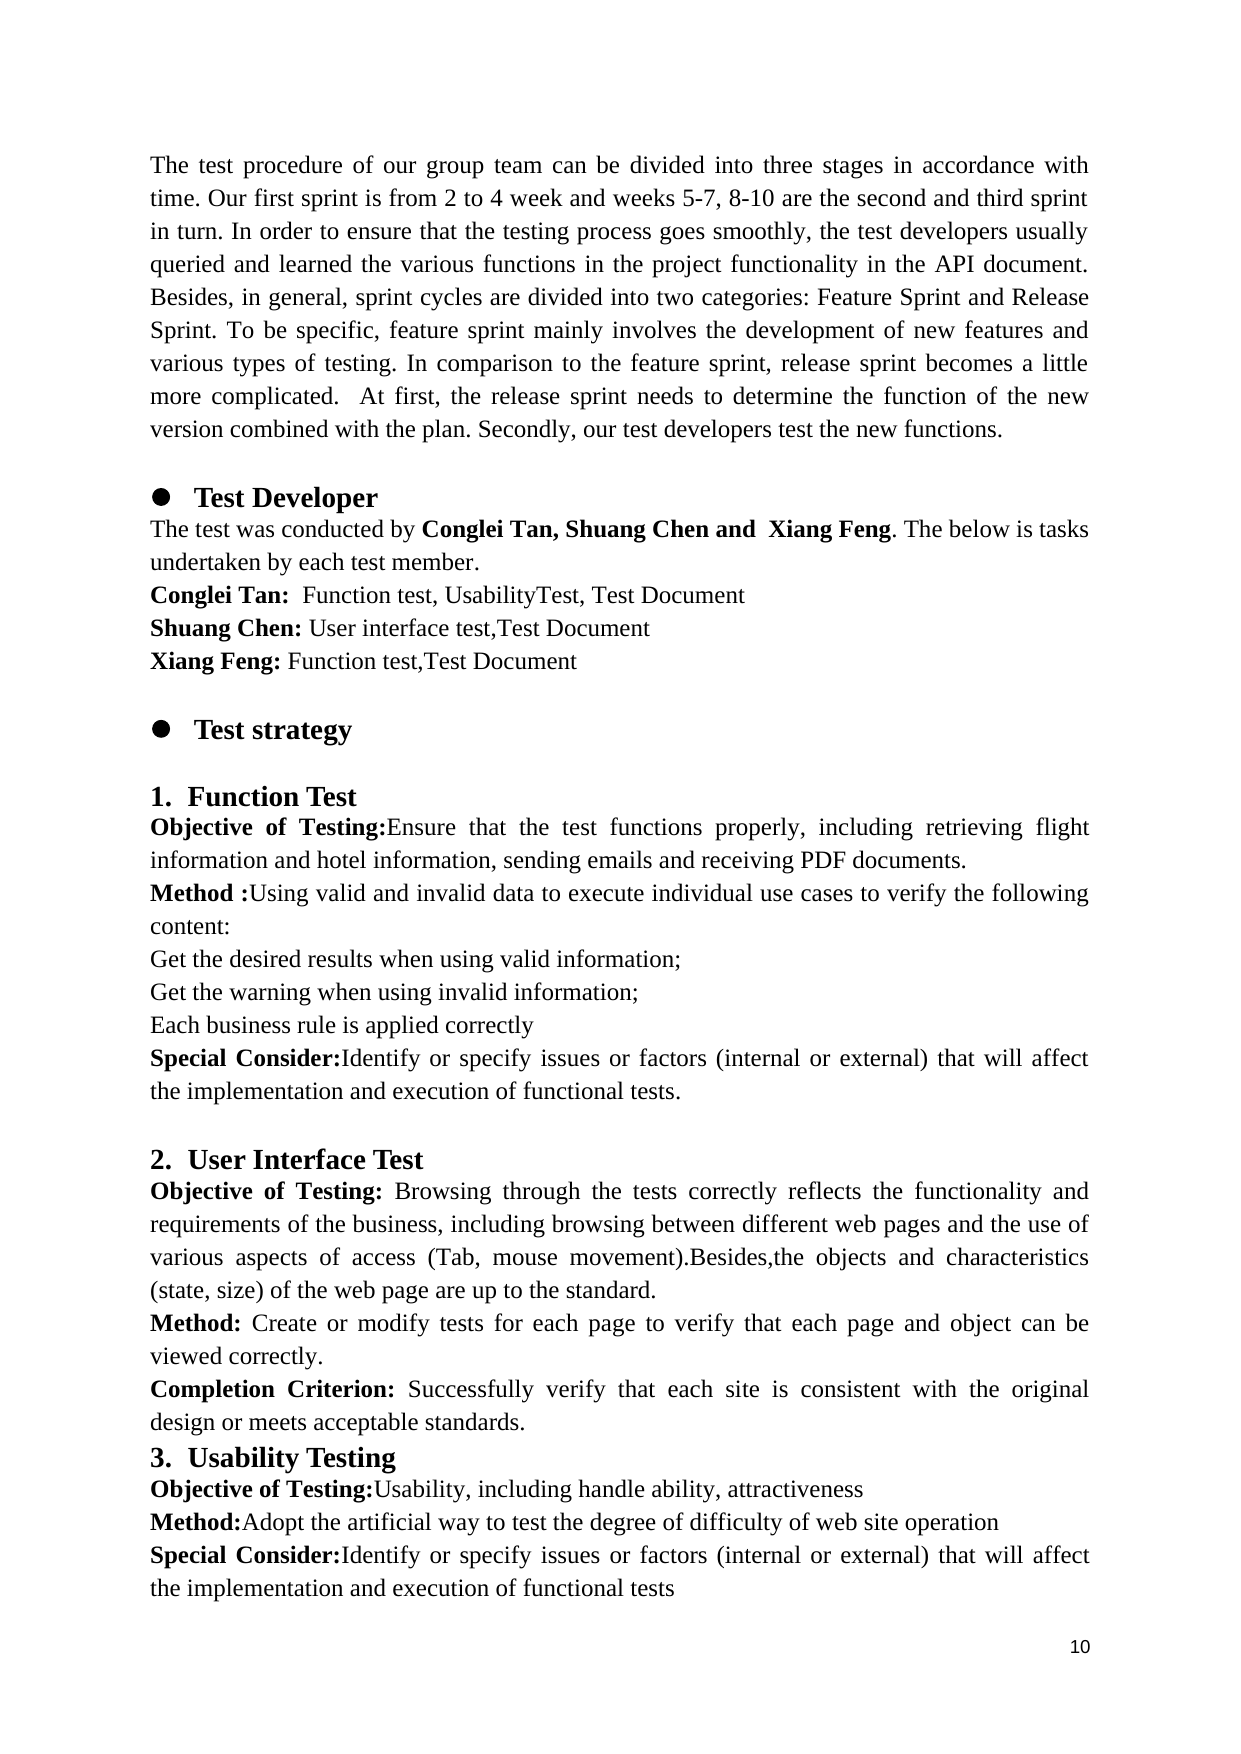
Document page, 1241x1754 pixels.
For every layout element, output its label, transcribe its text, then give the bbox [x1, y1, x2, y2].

text Conglei Tan: Function test, UsabilityTest, Test Document [150, 580, 1090, 609]
text Each business rule is applied correctly [150, 1010, 1090, 1039]
text Special Consider:Identify or specify issues or factors (internal or external) that will affect the implementation and execution of functional tests. [150, 1043, 1090, 1105]
list Usability Testing [150, 1440, 1090, 1474]
list User Interface Test [150, 1142, 1090, 1176]
text Completion Criterion: Successfully verify that each site is consistent with the original design or meets acceptable standards. [150, 1374, 1090, 1436]
list Test Developer [150, 480, 1090, 514]
text Objective of Testing:Usability, including handle ability, attractiveness [150, 1474, 1090, 1502]
text Shuang Chen: User interface test,Test Document [150, 613, 1090, 642]
text Method :Using valid and invalid data to execute individual use cases to verify the following content: [150, 878, 1090, 940]
text The test procedure of our group team can be divided into three stages in accordance with time. Our first sprint is from 2 to 4 week and weeks 5-7, 8-10 are the second and third sprint in turn. In order to ensure that the testing process goes smoothly, the test developers usually queried and learned the various functions in the project functionality in the API document. Besides, in general, sprint cycles are divided into two categories: Feature Sprint and Release Sprint. To be specific, feature sprint mainly involves the development of new features and various types of testing. In comparison to the feature sprint, release sprint becomes a little more complicated. At first, the release sprint needs to determine the function of the new version combined with the plan. Secondly, our test developers test the new functions. [150, 150, 1090, 443]
text Method: Create or modify tests for each page to verify that each page and object can be viewed correctly. [150, 1308, 1090, 1370]
text Get the desired results when using valid information; [150, 944, 1090, 973]
list Test strategy [150, 712, 1090, 746]
text The test was conducted by Conglei Tan, Shuang Chen and Xiang Feng. The below is tasks undertaken by each test member. [150, 514, 1090, 576]
text Objective of Testing:Ensure that the test functions properly, including retrieving flight information and hotel information, sending emails and receiving PDF documents. [150, 812, 1090, 874]
text Get the warning when using invalid information; [150, 977, 1090, 1006]
text Xiang Feng: Function test,Test Document [150, 646, 1090, 675]
text Objective of Testing: Browsing through the tests correctly reflects the functionality and requirements of the business, including browsing between different web pages and the use of various aspects of access (Tab, mouse movement).Besides,the objects and characteristics (state, size) of the web page are up to the standard. [150, 1176, 1090, 1304]
text Method:Adopt the artificial way to test the degree of difficulty of web site operation [150, 1507, 1090, 1535]
text Special Consider:Identify or specify issues or factors (internal or external) that will affect the implementation and execution of functional tests [150, 1540, 1090, 1601]
list Function Test [150, 779, 1090, 812]
